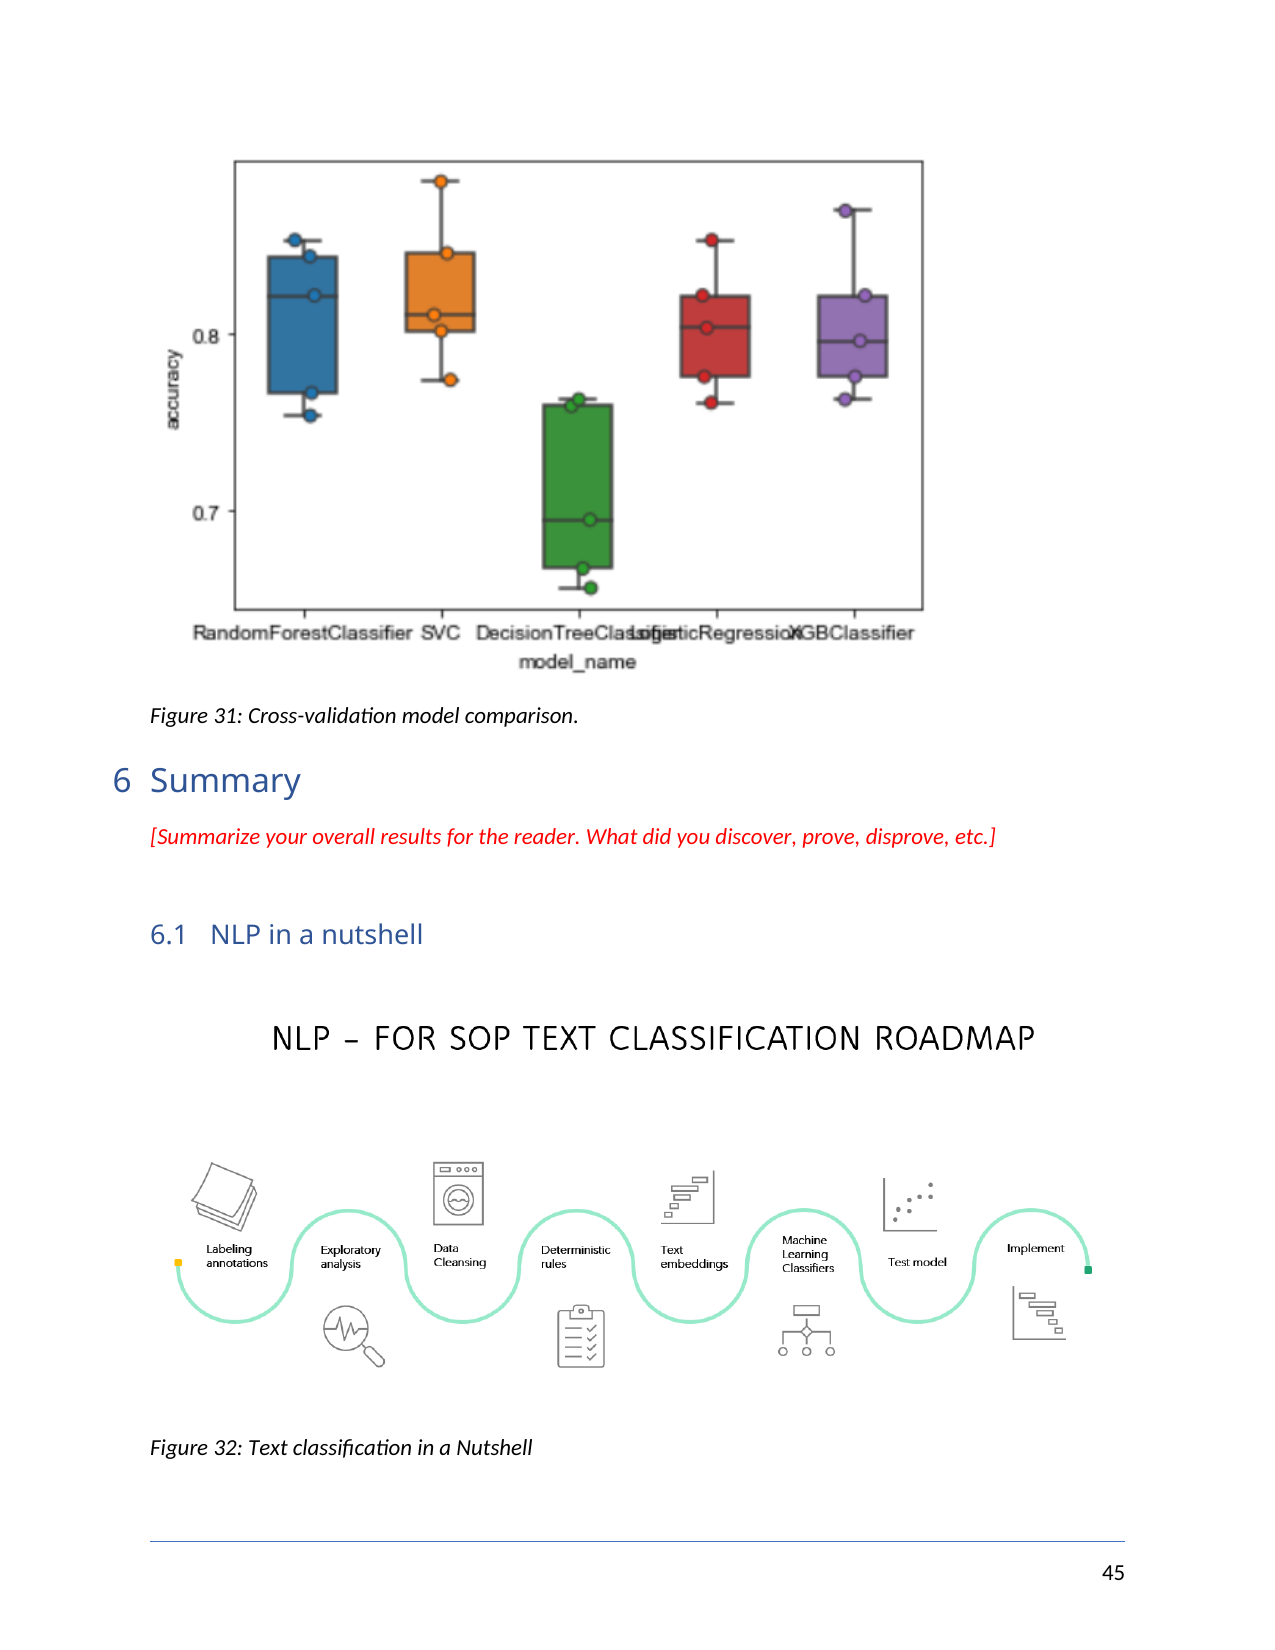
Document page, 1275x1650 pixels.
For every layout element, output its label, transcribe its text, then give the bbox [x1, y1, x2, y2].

subtitle Summary [112, 756, 1125, 802]
text Figure 31: Cross-validation model comparison. [150, 701, 1125, 729]
text Figure 32: Text classification in a Nutshell [150, 1433, 1125, 1461]
subtitle NLP in a nutshell [150, 916, 1125, 953]
picture [150, 1019, 1154, 1415]
picture [150, 157, 936, 683]
text [Summarize your overall results for the reader. What did you discover, prove, disprove, etc.] [150, 822, 1125, 850]
